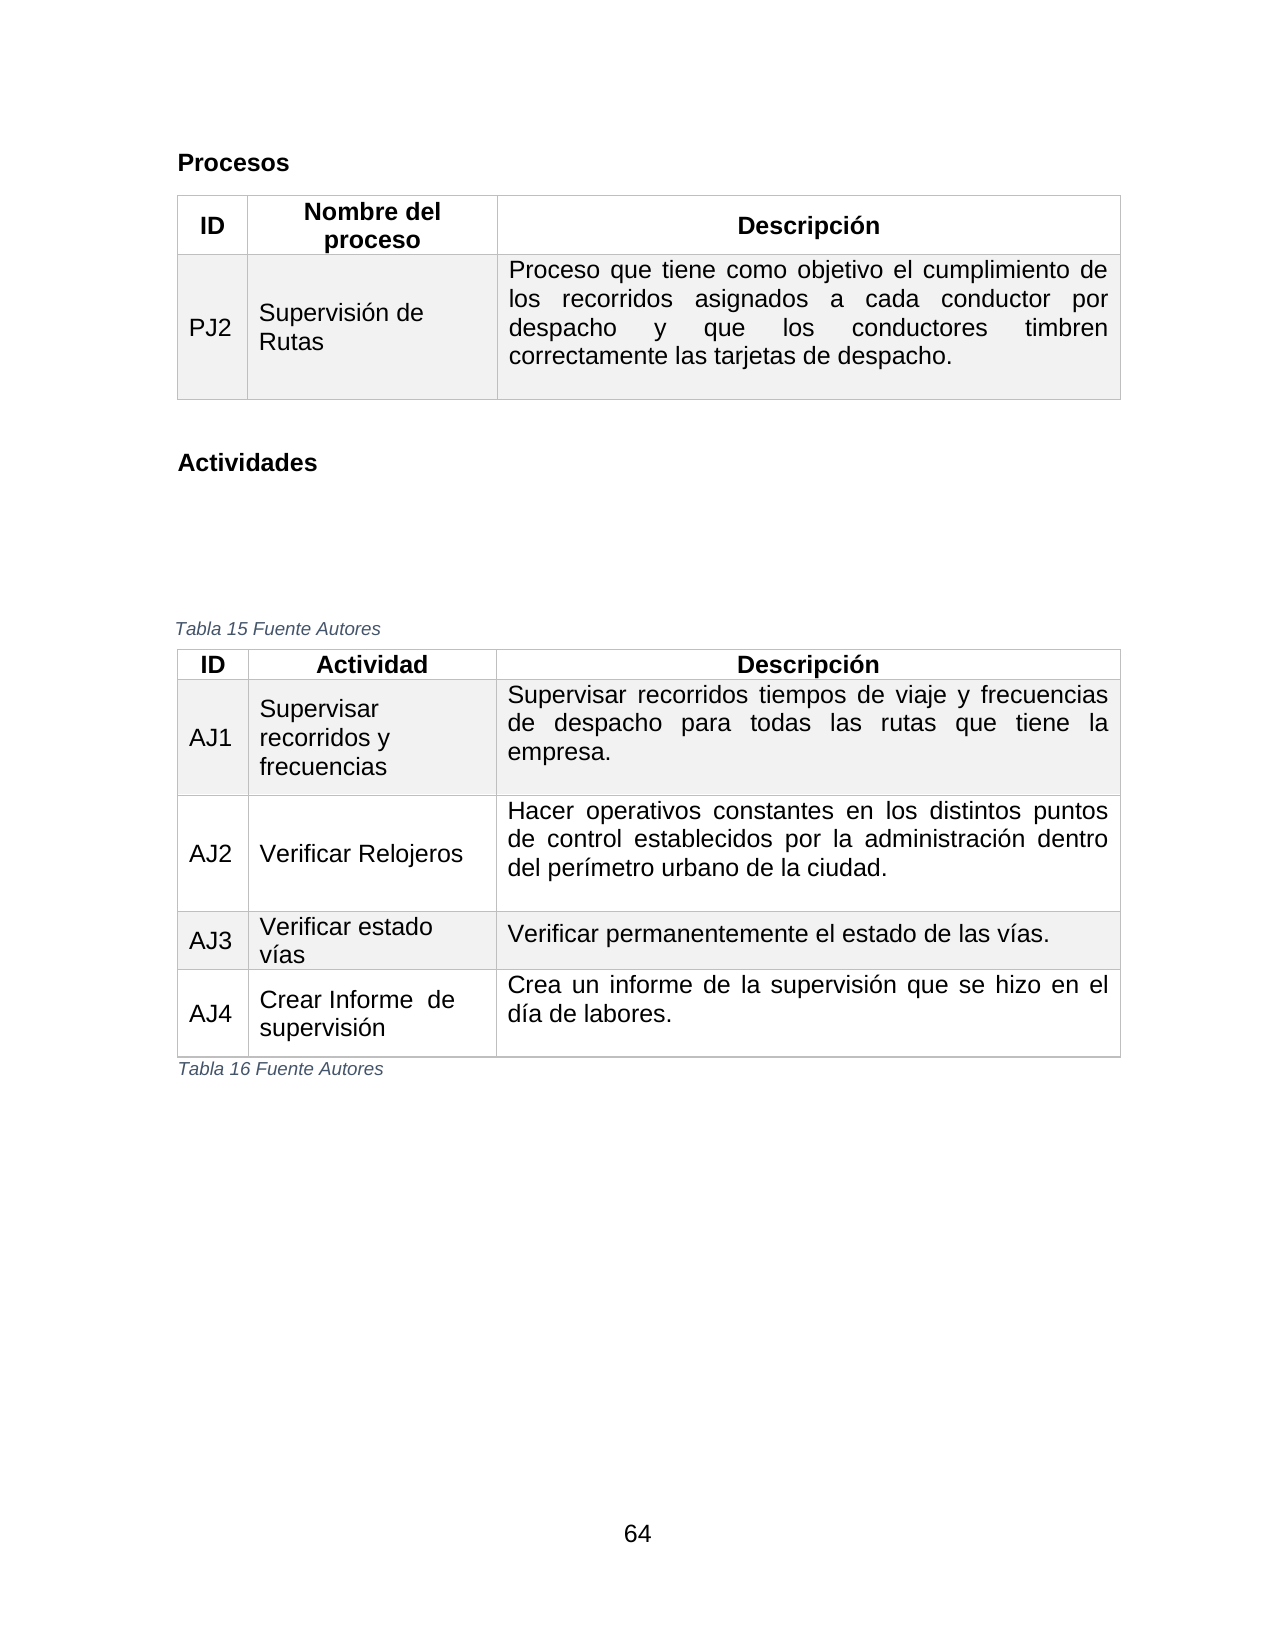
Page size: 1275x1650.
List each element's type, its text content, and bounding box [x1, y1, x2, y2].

table_header ID [178, 650, 248, 678]
table_cell Crea un informe de la supervisión que se hizo en el día de labores. [497, 970, 1120, 1056]
table_cell Proceso que tiene como objetivo el cumplimiento de los recorridos asignados a cada conductor por despacho y que los conductores timbren correctamente las tarjetas de despacho. [498, 255, 1120, 399]
table_cell Supervisión de Rutas [248, 255, 497, 399]
table_header Actividad [249, 650, 496, 678]
table_cell Crear Informe de supervisión [249, 970, 496, 1056]
table_header ID [178, 196, 247, 254]
table_cell Verificar Relojeros [249, 796, 496, 911]
table_cell AJ1 [178, 680, 248, 794]
table_cell PJ2 [178, 255, 247, 399]
text Procesos [177, 148, 1098, 176]
text Actividades [177, 447, 1098, 476]
table_cell AJ2 [178, 796, 248, 911]
table_cell AJ4 [178, 970, 248, 1056]
table_cell Verificar estado vías [249, 912, 496, 969]
table_cell AJ3 [178, 912, 248, 969]
table_cell Verificar permanentemente el estado de las vías. [497, 912, 1120, 969]
table_header Descripción [498, 196, 1120, 254]
table_header Nombre del proceso [248, 196, 497, 254]
table_cell Supervisar recorridos y frecuencias [249, 680, 496, 794]
table_cell Hacer operativos constantes en los distintos puntos de control establecidos por la administración dentro del perímetro urbano de la ciudad. [497, 796, 1120, 911]
table_cell Supervisar recorridos tiempos de viaje y frecuencias de despacho para todas las rutas que tiene la empresa. [497, 680, 1120, 794]
table_header Descripción [497, 650, 1120, 678]
